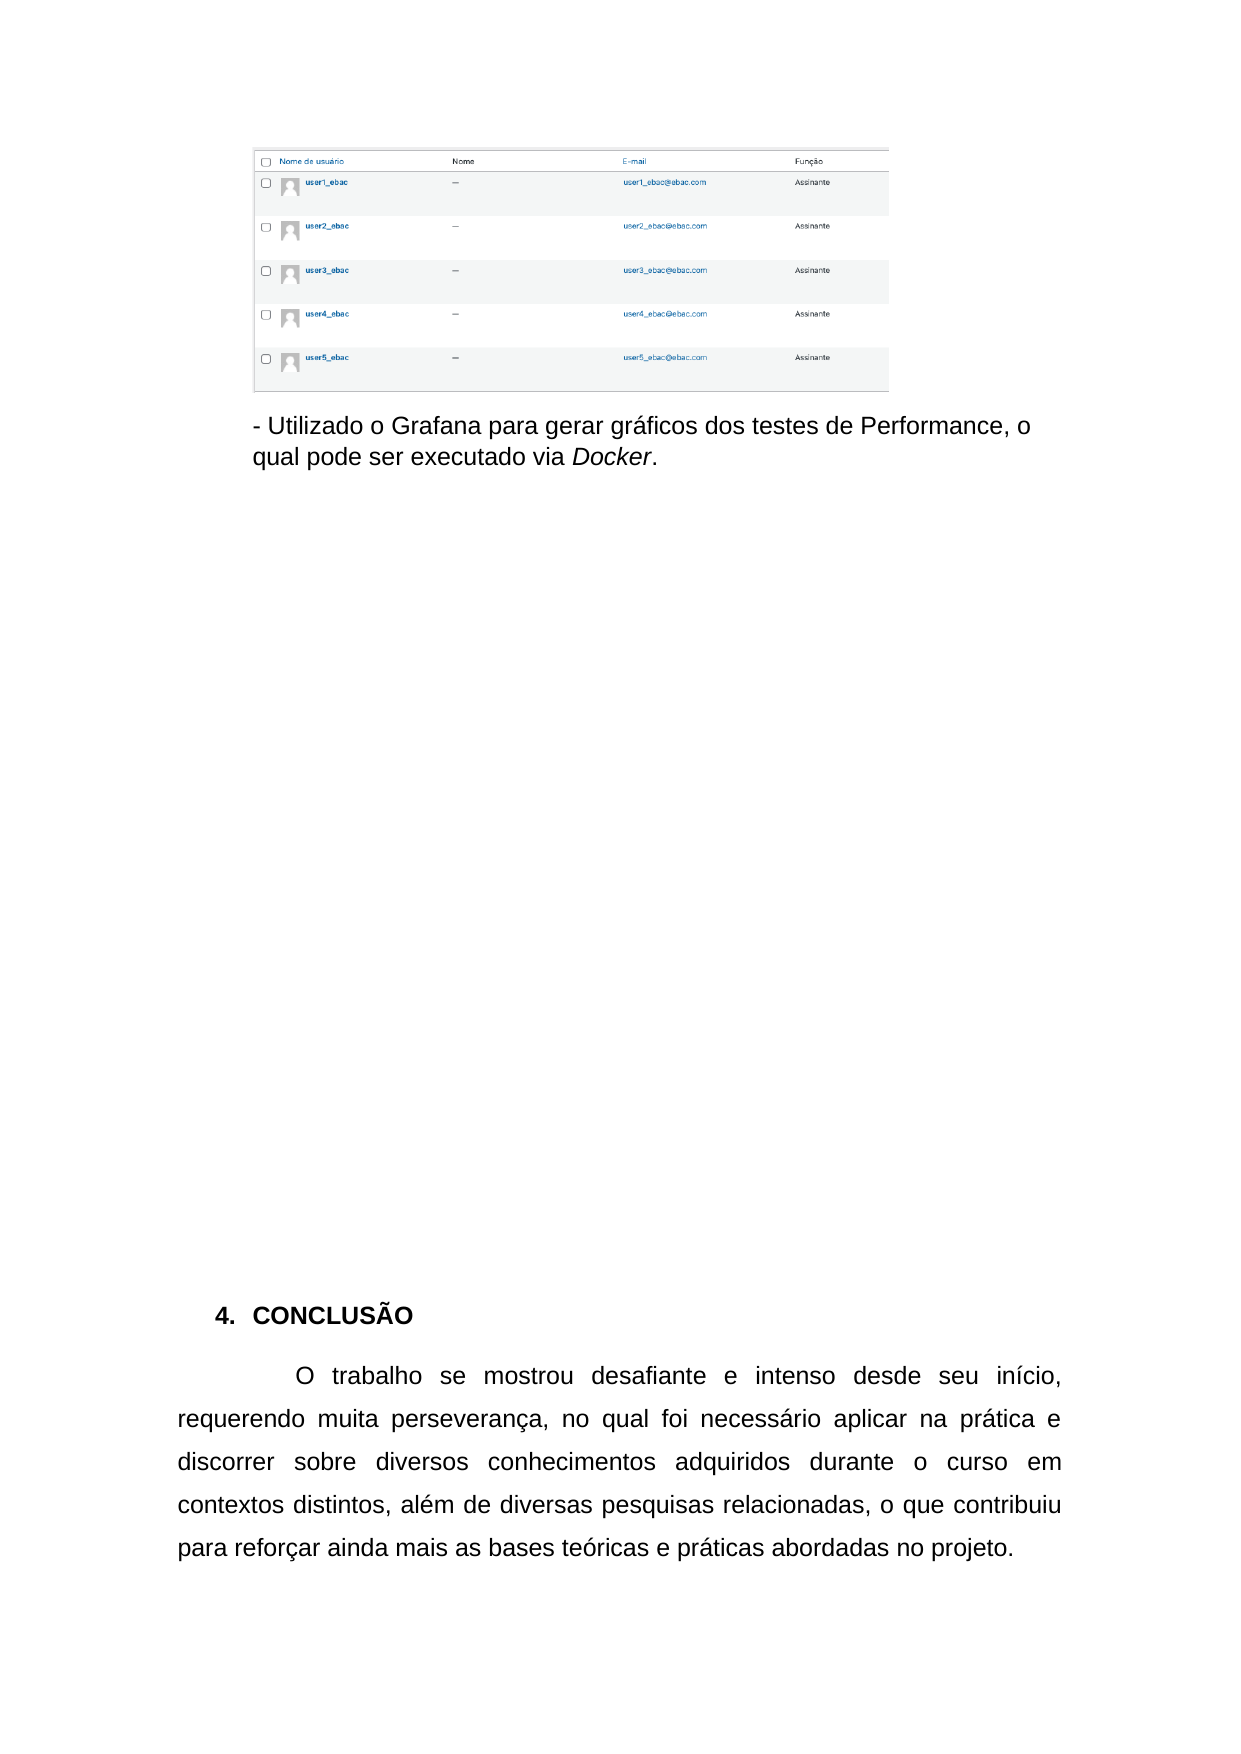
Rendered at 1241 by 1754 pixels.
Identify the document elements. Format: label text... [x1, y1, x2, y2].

picture [252, 147, 889, 393]
text O trabalho se mostrou desafiante e intenso desde seu início, requerendo muita perseverança, no qual foi necessário aplicar na prática e discorrer sobre diversos conhecimentos adquiridos durante o curso em contextos distintos, além de diversas pesquisas relacionadas, o que contribuiu para reforçar ainda mais as bases teóricas e práticas abordadas no projeto. [177, 1361, 1063, 1562]
text - Utilizado o Grafana para gerar gráficos dos testes de Performance, o qual pode ser executado via Docker. [252, 411, 1063, 471]
subtitle CONCLUSÃO [215, 1301, 1063, 1329]
